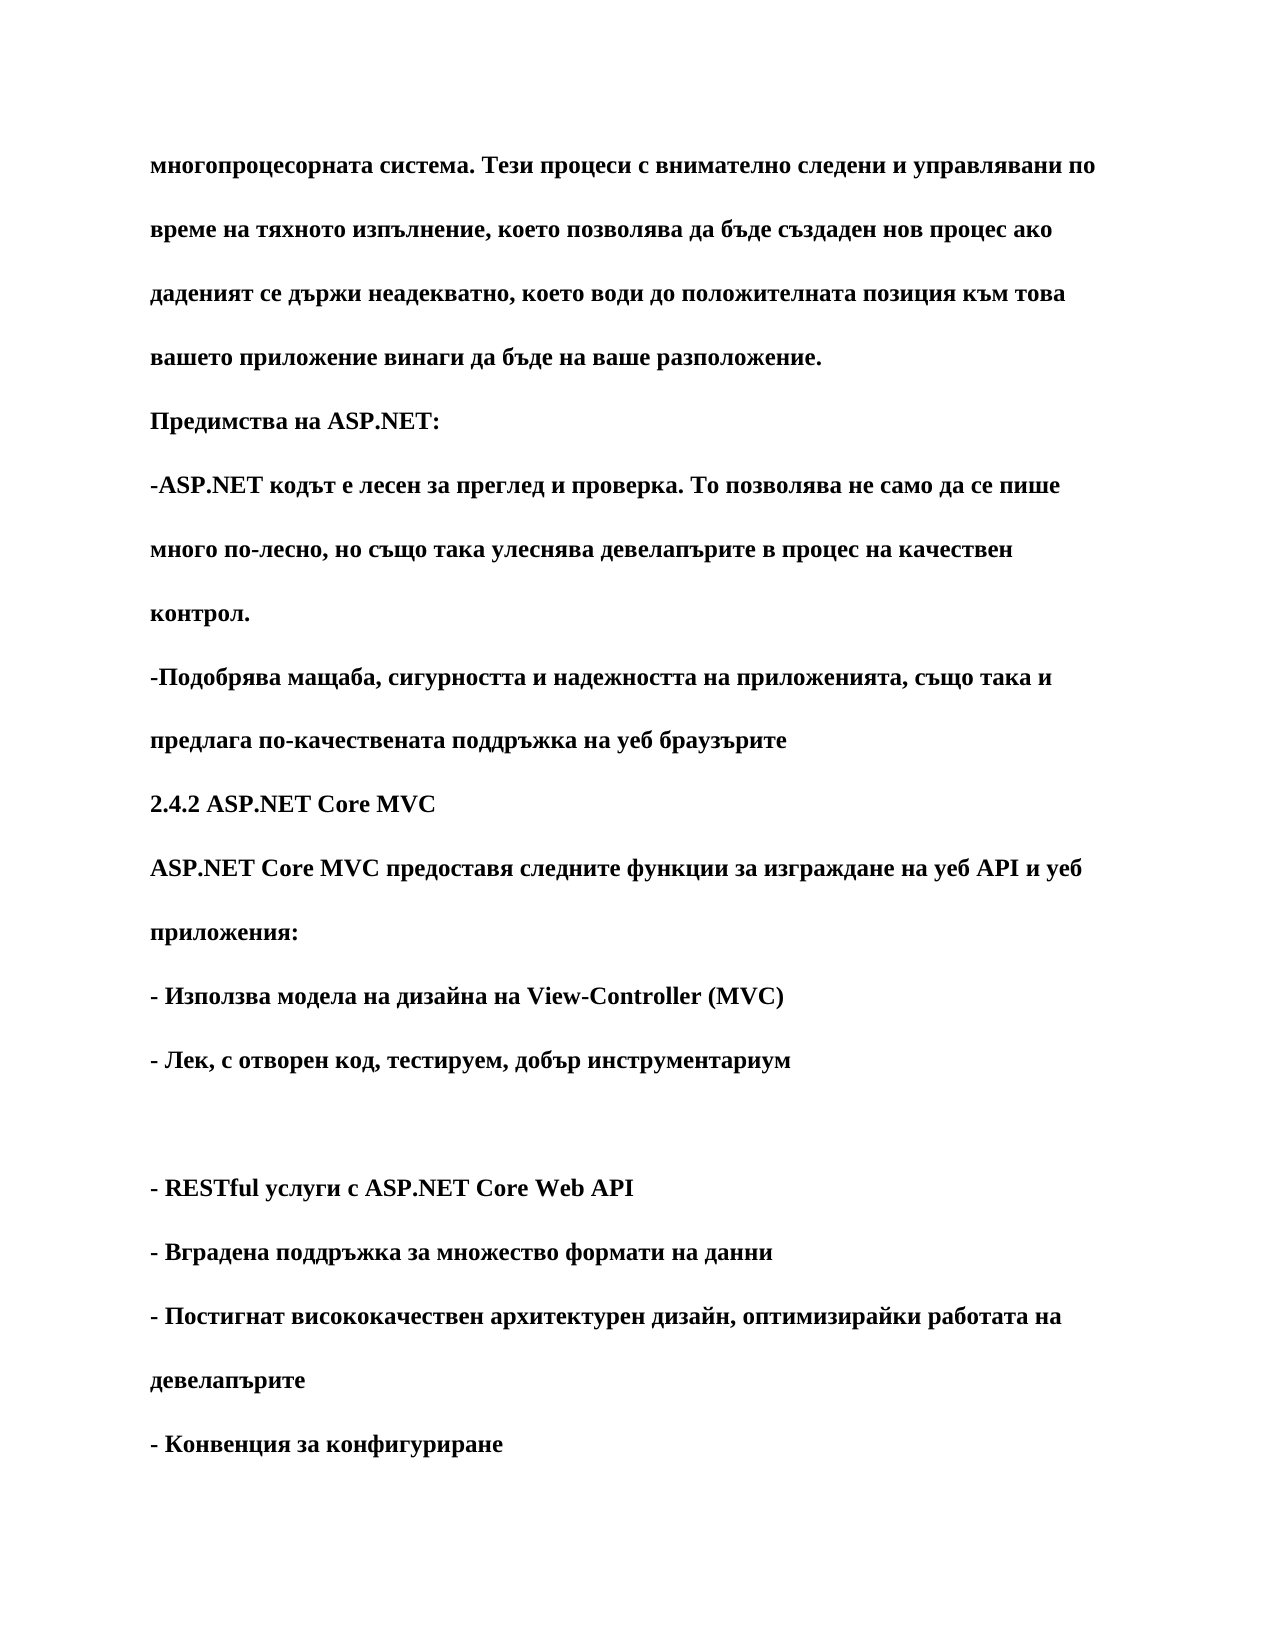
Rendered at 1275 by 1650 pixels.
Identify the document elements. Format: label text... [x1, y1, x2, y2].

text много по-лесно, но също така улеснява девелапърите в процес на качествен [150, 534, 1125, 562]
text многопроцесорната система. Тези процеси с внимателно следени и управлявани по [150, 150, 1125, 179]
text време на тяхното изпълнение, което позволява да бъде създаден нов процес ако [150, 214, 1125, 243]
text 2.4.2 ASP.NET Core MVC [150, 789, 1125, 818]
text - Използва модела на дизайна на View-Controller (MVC) [150, 981, 1125, 1010]
text - Конвенция за конфигуриране [150, 1429, 1125, 1458]
text -ASP.NET кодът е лесен за преглед и проверка. То позволява не само да се пише [150, 470, 1125, 498]
text - Вградена поддръжка за множество формати на данни [150, 1237, 1125, 1266]
text -Подобрява мащаба, сигурността и надежността на приложенията, също така и [150, 662, 1125, 690]
text девелапърите [150, 1365, 1125, 1394]
text - Постигнат висококачествен архитектурен дизайн, оптимизирайки работата на [150, 1301, 1125, 1330]
text Предимства на ASP.NET: [150, 406, 1125, 434]
text предлага по-качествената поддръжка на уеб браузърите [150, 726, 1125, 754]
text приложения: [150, 917, 1125, 946]
text вашето приложение винаги да бъде на ваше разположение. [150, 342, 1125, 371]
text контрол. [150, 598, 1125, 626]
text - Лек, с отворен код, тестируем, добър инструментариум [150, 1045, 1125, 1074]
text ASP.NET Core MVC предоставя следните функции за изграждане на уеб API и уеб [150, 853, 1125, 882]
text даденият се държи неадекватно, което води до положителната позиция към това [150, 278, 1125, 307]
text - RESTful услуги с ASP.NET Core Web API [150, 1173, 1125, 1202]
